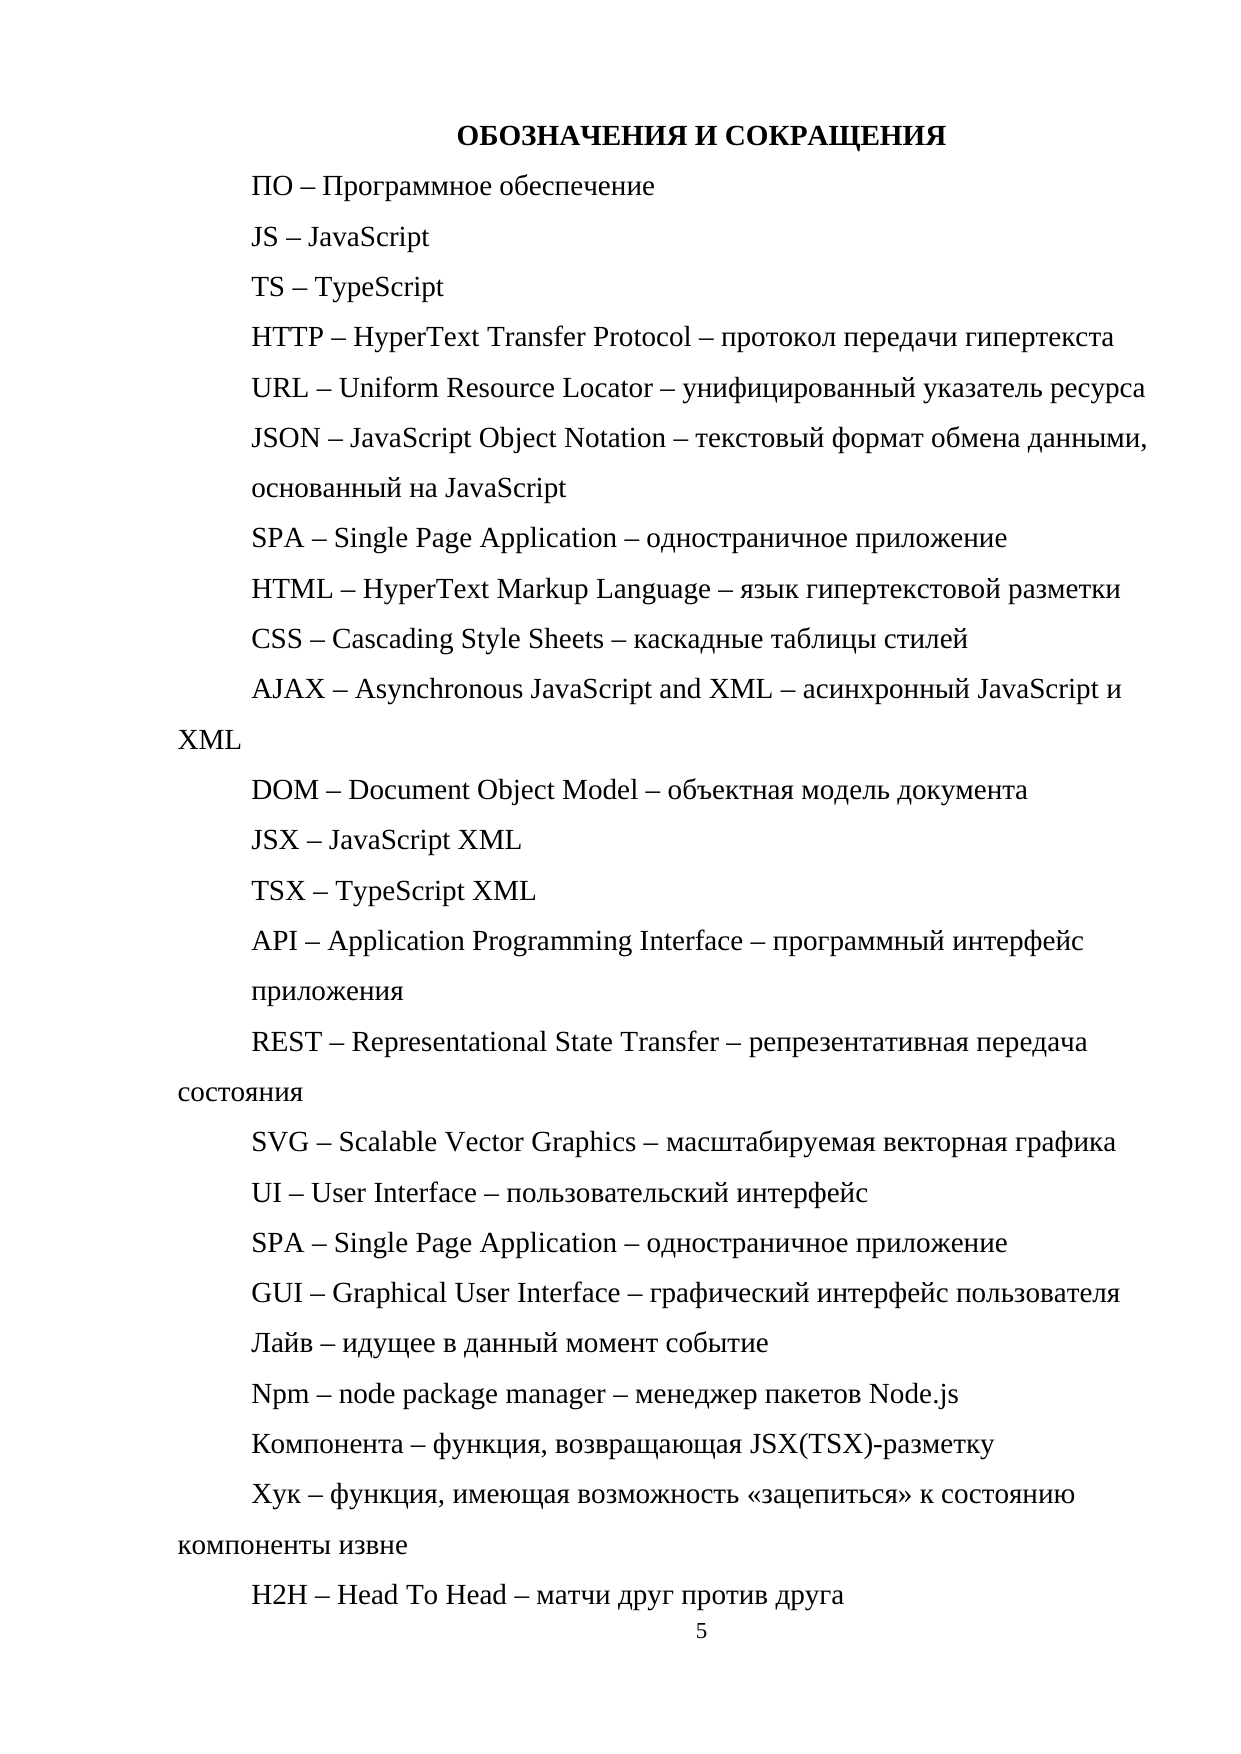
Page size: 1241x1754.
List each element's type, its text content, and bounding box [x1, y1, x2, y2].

text H2H – Head To Head – матчи друг против друга [177, 1577, 1152, 1611]
text Лайв – идущее в данный момент событие [177, 1326, 1152, 1359]
text SPA – Single Page Application – одностраничное приложение [177, 521, 1152, 554]
text HTML – HyperText Markup Language – язык гипертекстовой разметки [177, 571, 1152, 604]
text основанный на JavaScript [177, 470, 1152, 504]
text DOM – Document Object Model – объектная модель документа [177, 772, 1152, 806]
text GUI – Graphical User Interface – графический интерфейс пользователя [177, 1275, 1152, 1309]
text CSS – Cascading Style Sheets – каскадные таблицы стилей [177, 621, 1152, 655]
text TSX – TypeScript XML [177, 873, 1152, 906]
text Компонента – функция, возвращающая JSX(TSX)-разметку [177, 1426, 1152, 1460]
text JSON – JavaScript Object Notation – текстовый формат обмена данными, [177, 420, 1152, 453]
text JSX – JavaScript XML [177, 822, 1152, 856]
text SPA – Single Page Application – одностраничное приложение [177, 1225, 1152, 1258]
subtitle ОБОЗНАЧЕНИЯ И СОКРАЩЕНИЯ [177, 118, 1152, 152]
text URL – Uniform Resource Locator – унифицированный указатель ресурса [177, 370, 1152, 403]
text ПО – Программное обеспечение [177, 168, 1152, 202]
text REST – Representational State Transfer – репрезентативная передача состояния [177, 1024, 1152, 1108]
text SVG – Scalable Vector Graphics – масштабируемая векторная графика [177, 1124, 1152, 1158]
text API – Application Programming Interface – программный интерфейс [177, 923, 1152, 957]
text JS – JavaScript [177, 219, 1152, 252]
text TS – TypeScript [177, 269, 1152, 303]
text AJAX – Asynchronous JavaScript and XML – асинхронный JavaScript и XML [177, 672, 1152, 755]
text UI – User Interface – пользовательский интерфейс [177, 1175, 1152, 1208]
text HTTP – HyperText Transfer Protocol – протокол передачи гипертекста [177, 319, 1152, 353]
text приложения [177, 973, 1152, 1007]
text Хук – функция, имеющая возможность «зацепиться» к состоянию компоненты извне [177, 1477, 1152, 1560]
text Npm – node package manager – менеджер пакетов Node.js [177, 1376, 1152, 1409]
